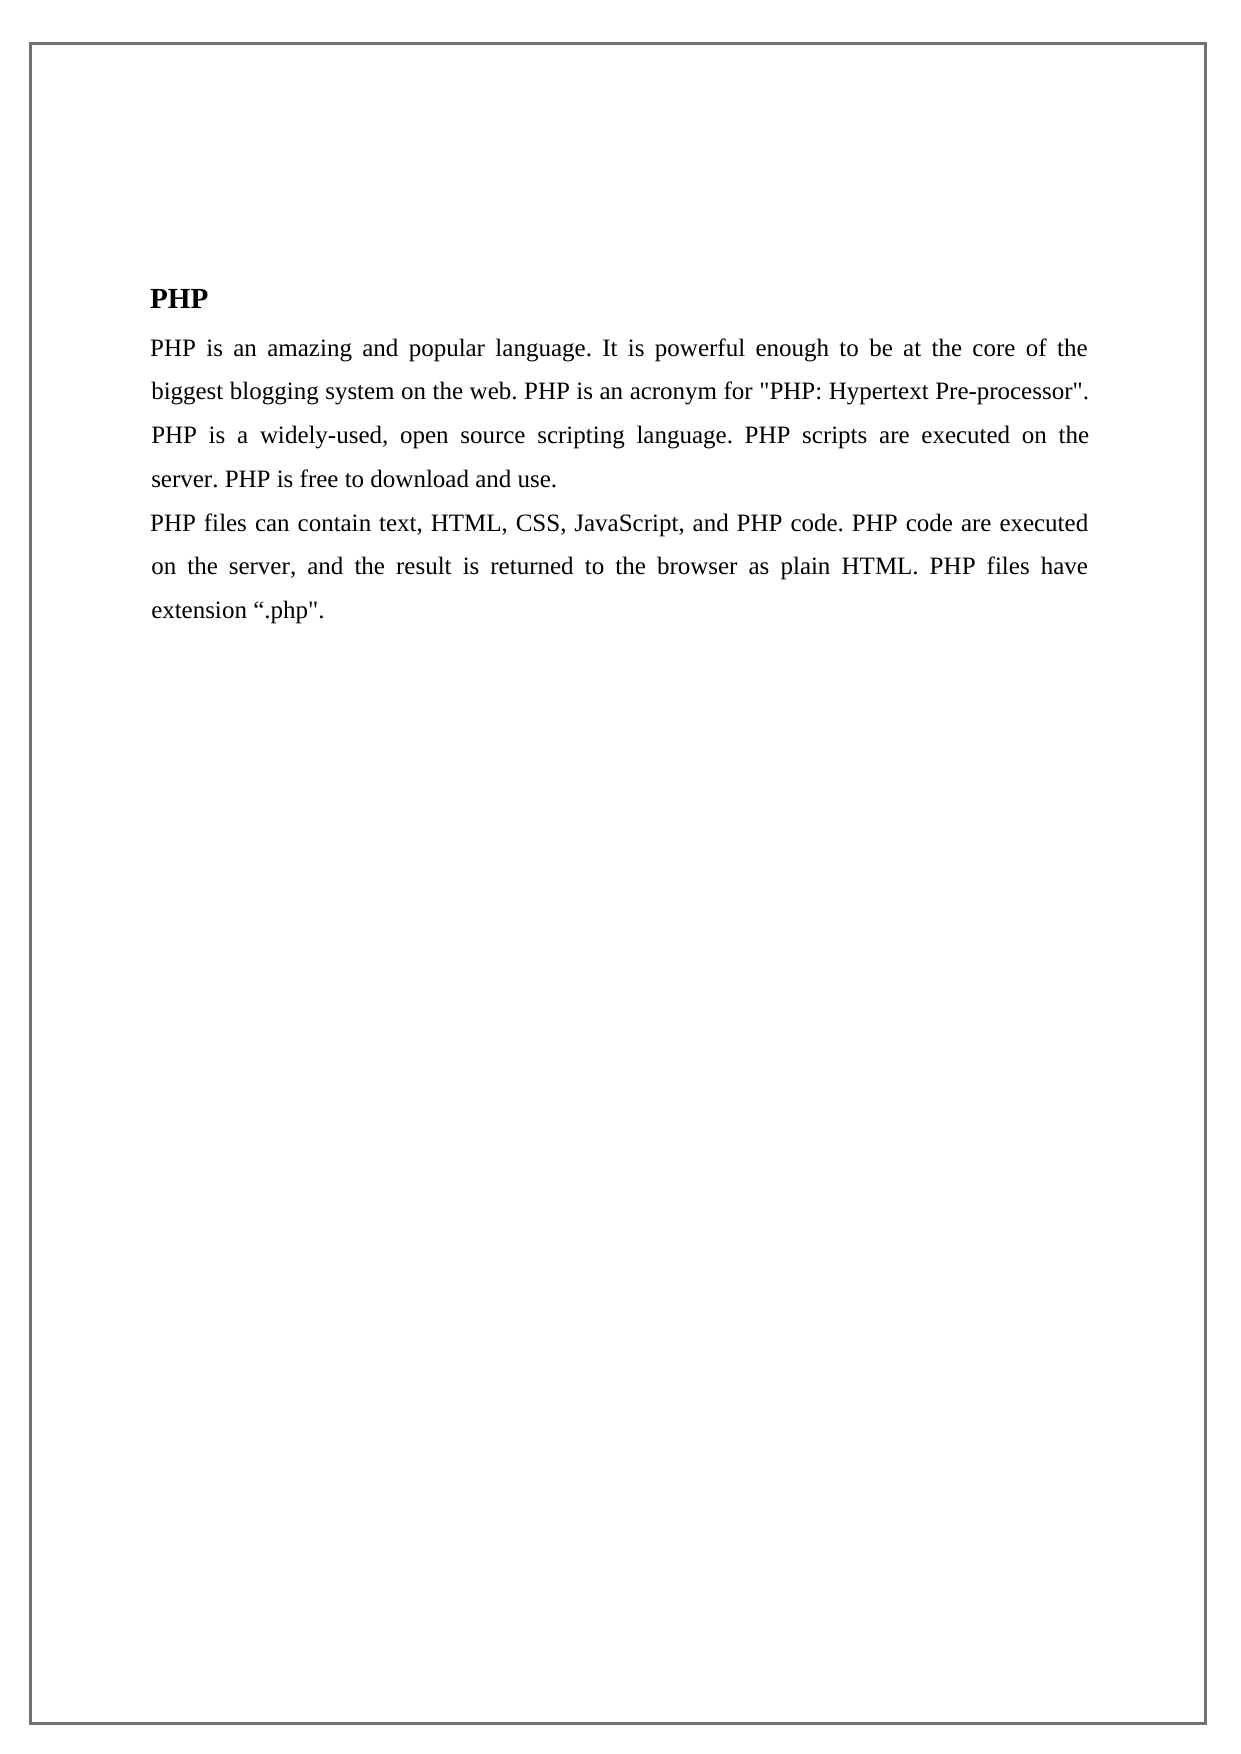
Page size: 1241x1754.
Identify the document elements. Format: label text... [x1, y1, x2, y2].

text PHP is an amazing and popular language. It is powerful enough to be at the core of the biggest blogging system on the web. PHP is an acronym for "PHP: Hypertext Pre-processor". PHP is a widely-used, open source scripting language. PHP scripts are executed on the server. PHP is free to download and use. [150, 333, 1090, 492]
subtitle PHP [150, 282, 1188, 315]
text PHP files can contain text, HTML, CSS, JavaScript, and PHP code. PHP code are executed on the server, and the result is returned to the browser as plain HTML. PHP files have extension “.php". [150, 508, 1089, 624]
